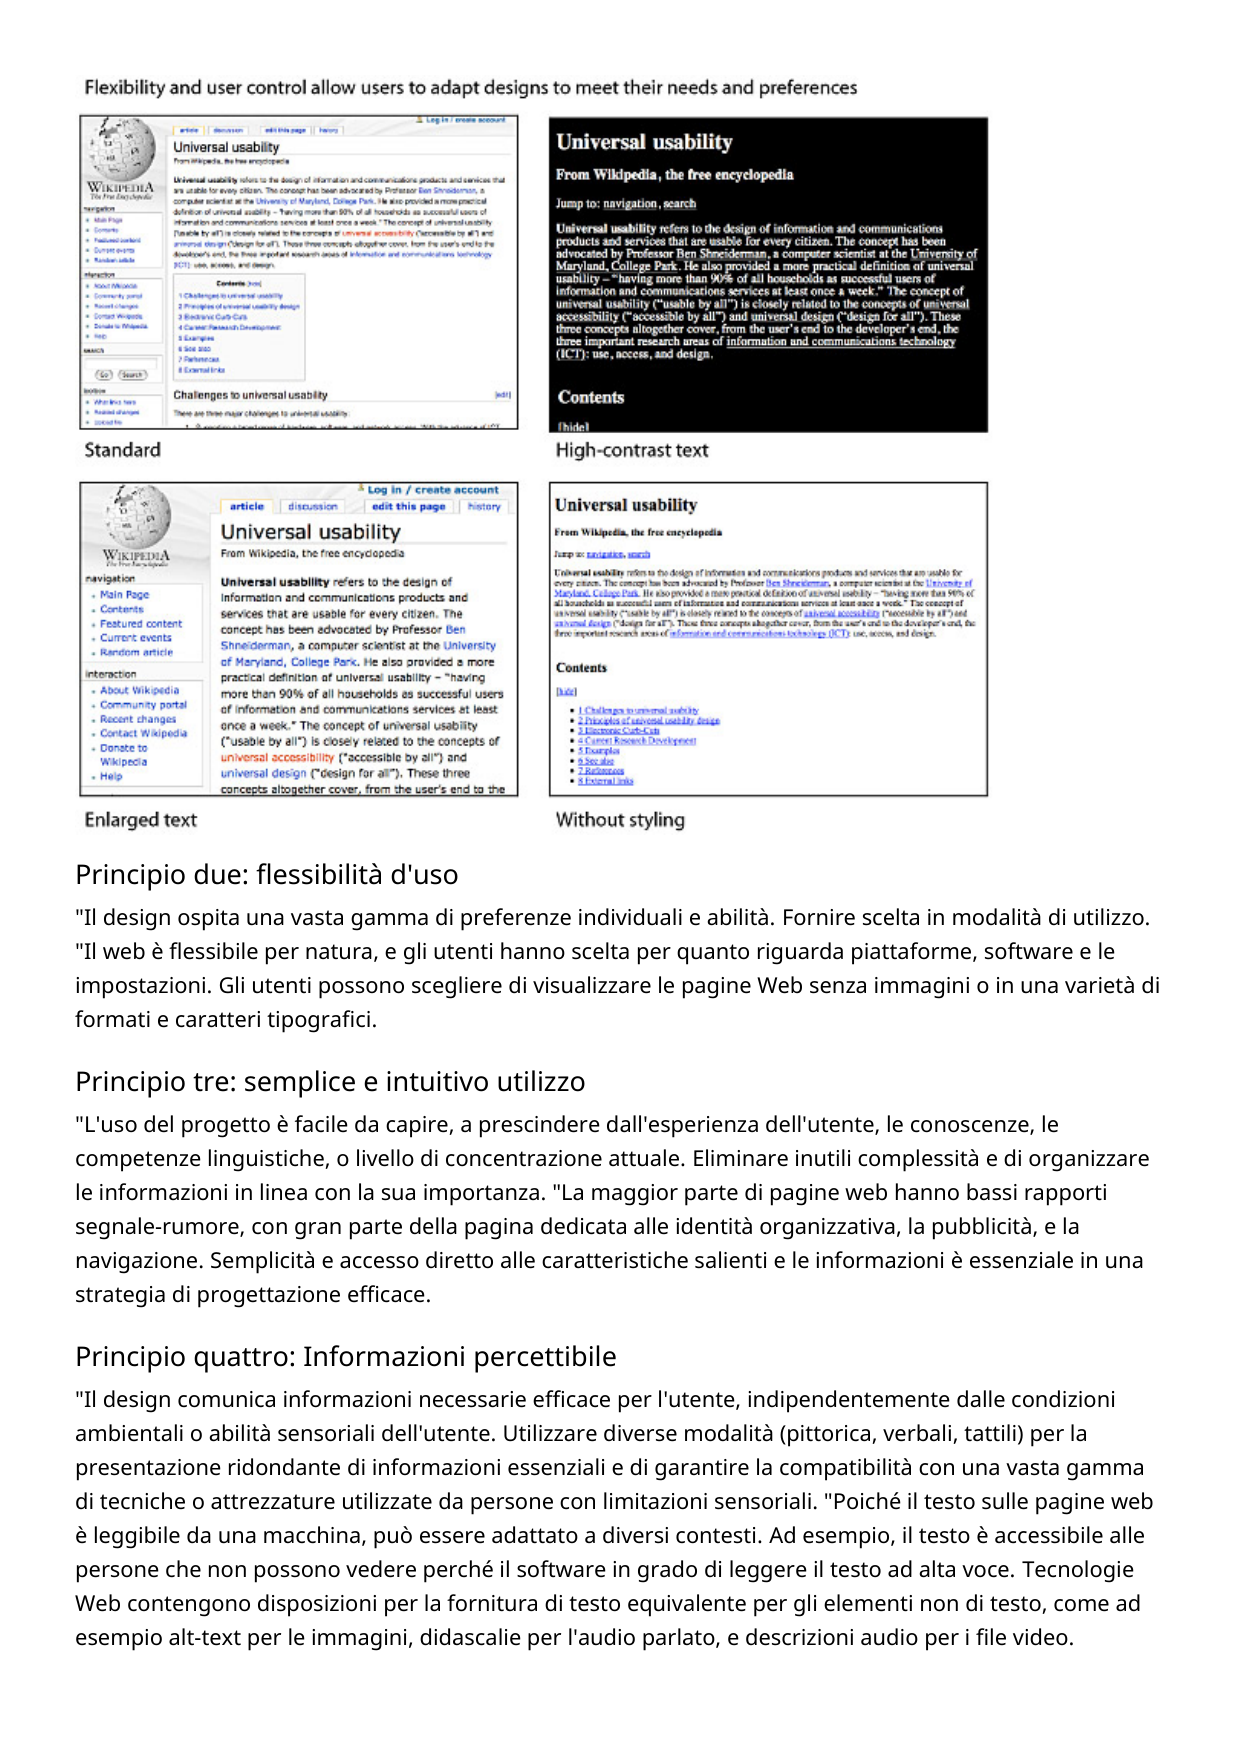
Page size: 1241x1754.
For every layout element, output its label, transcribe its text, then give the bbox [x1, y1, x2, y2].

subtitle Principio due: flessibilità d'uso [75, 855, 1165, 892]
subtitle Principio quattro: Informazioni percettibile [75, 1338, 1165, 1375]
text "L'uso del progetto è facile da capire, a prescindere dall'esperienza dell'utente, le conoscenze, le competenze linguistiche, o livello di concentrazione attuale. Eliminare inutili complessità e di organizzare le informazioni in linea con la sua importanza. "La maggior parte di pagine web hanno bassi rapporti segnale-rumore, con gran parte della pagina dedicata alle identità organizzativa, la pubblicità, e la navigazione. Semplicità e accesso diretto alle caratteristiche salienti e le informazioni è essenziale in una strategia di progettazione efficace. [75, 1105, 1165, 1309]
text "Il design ospita una vasta gamma di preferenze individuali e abilità. Fornire scelta in modalità di utilizzo. "Il web è flessibile per natura, e gli utenti hanno scelta per quanto riguarda piattaforme, software e le impostazioni. Gli utenti possono scegliere di visualizzare le pagine Web senza immagini o in una varietà di formati e caratteri tipografici. [75, 898, 1165, 1033]
picture [75, 75, 993, 835]
text "Il design comunica informazioni necessarie efficace per l'utente, indipendentemente dalle condizioni ambientali o abilità sensoriali dell'utente. Utilizzare diverse modalità (pittorica, verbali, tattili) per la presentazione ridondante di informazioni essenziali e di garantire la compatibilità con una vasta gamma di tecniche o attrezzature utilizzate da persone con limitazioni sensoriali. "Poiché il testo sulle pagine web è leggibile da una macchina, può essere adattato a diversi contesti. Ad esempio, il testo è accessibile alle persone che non possono vedere perché il software in grado di leggere il testo ad alta voce. Tecnologie Web contengono disposizioni per la fornitura di testo equivalente per gli elementi non di testo, come ad esempio alt-text per le immagini, didascalie per l'audio parlato, e descrizioni audio per i file video. [75, 1380, 1165, 1652]
subtitle Principio tre: semplice e intuitivo utilizzo [75, 1063, 1165, 1099]
